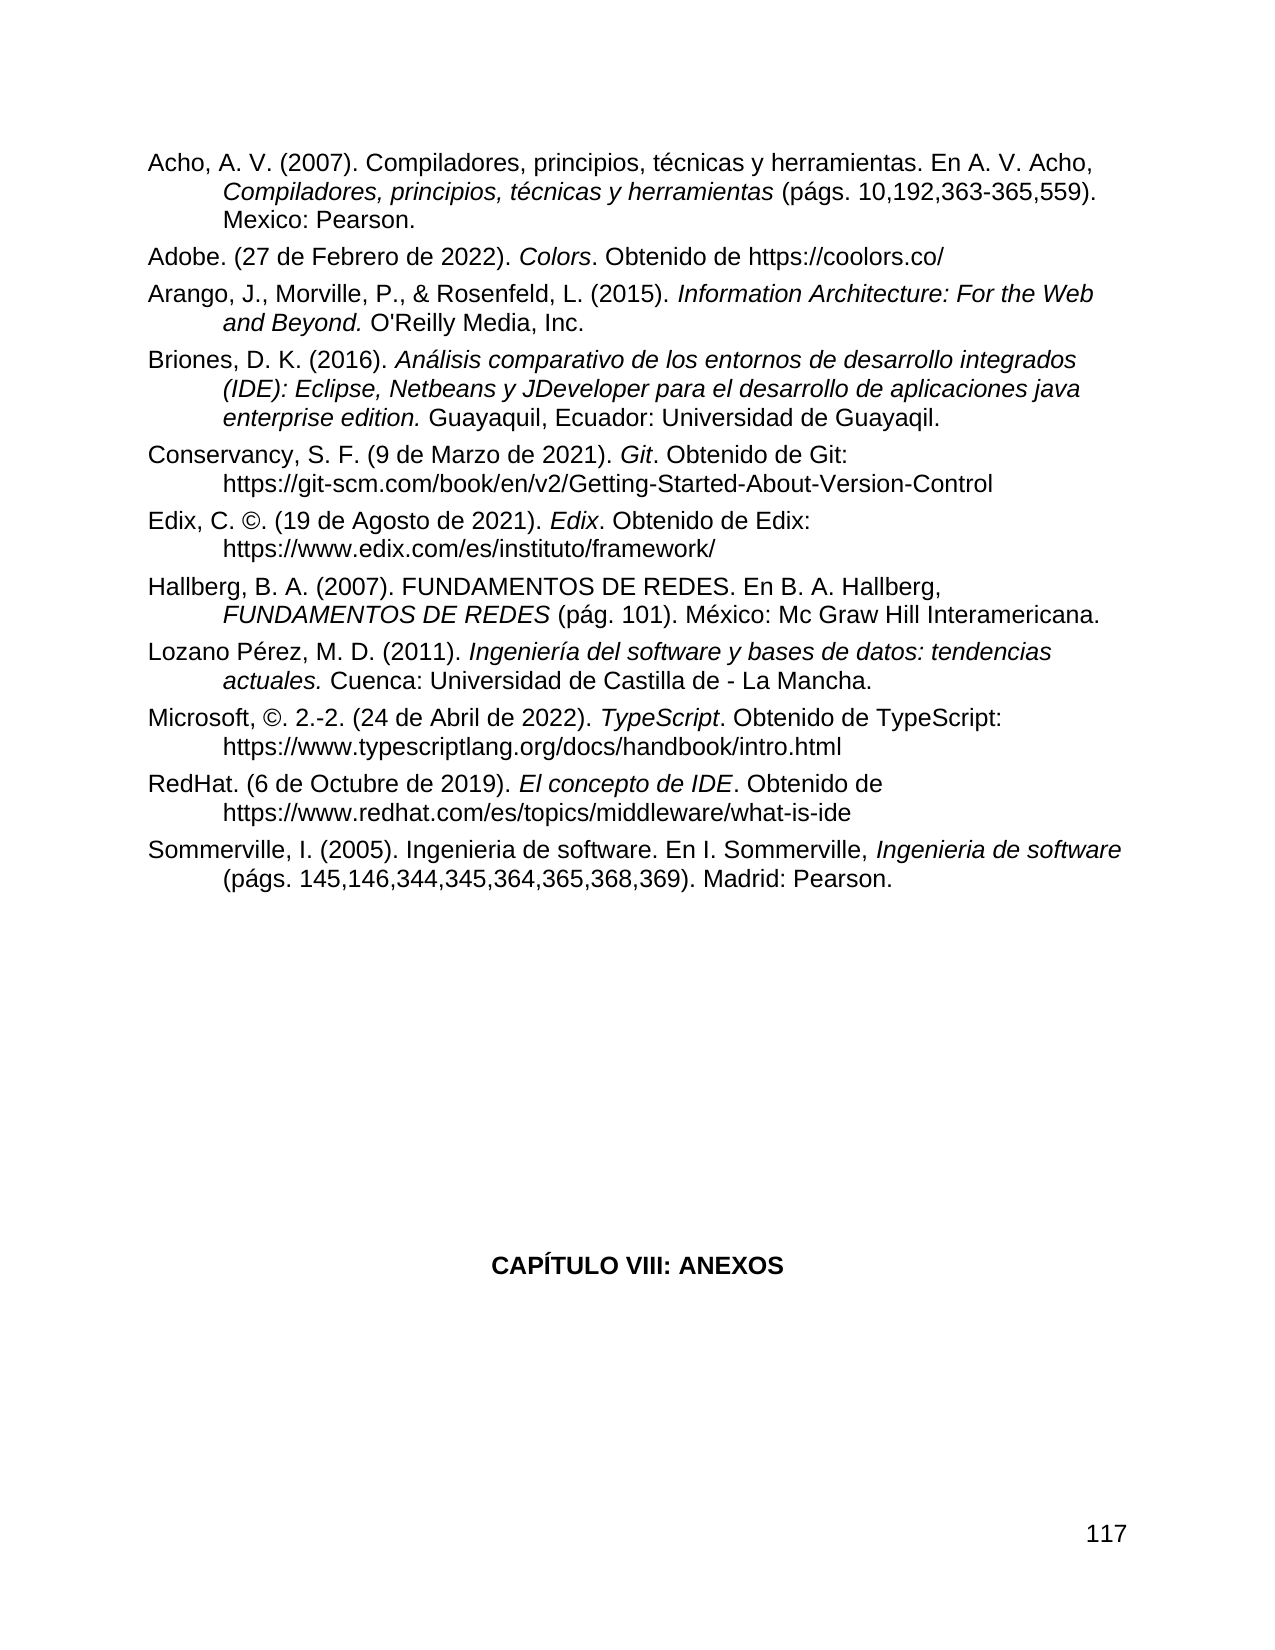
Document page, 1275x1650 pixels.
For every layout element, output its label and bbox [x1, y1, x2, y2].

text [148, 1251, 1127, 1280]
